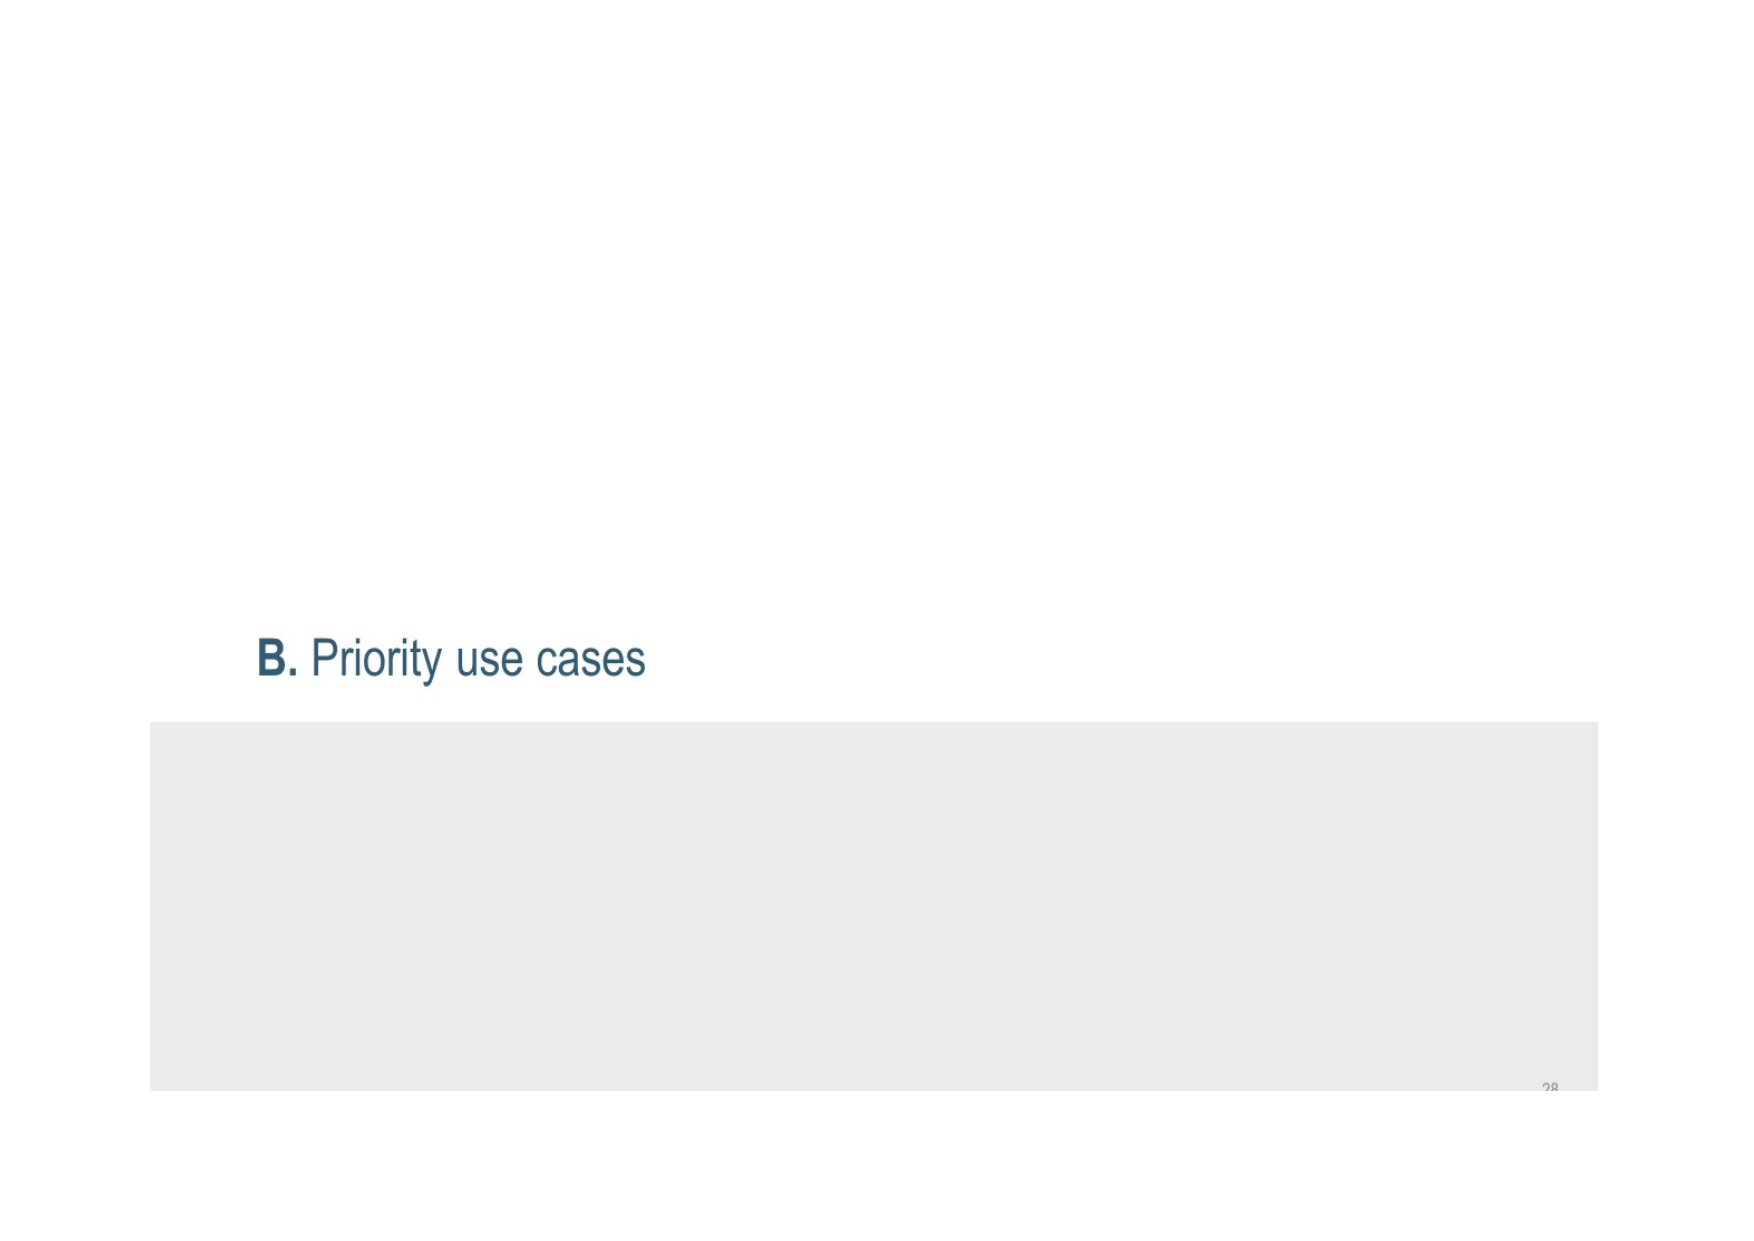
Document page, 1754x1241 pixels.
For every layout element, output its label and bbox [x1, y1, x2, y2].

picture [150, 150, 1599, 1091]
